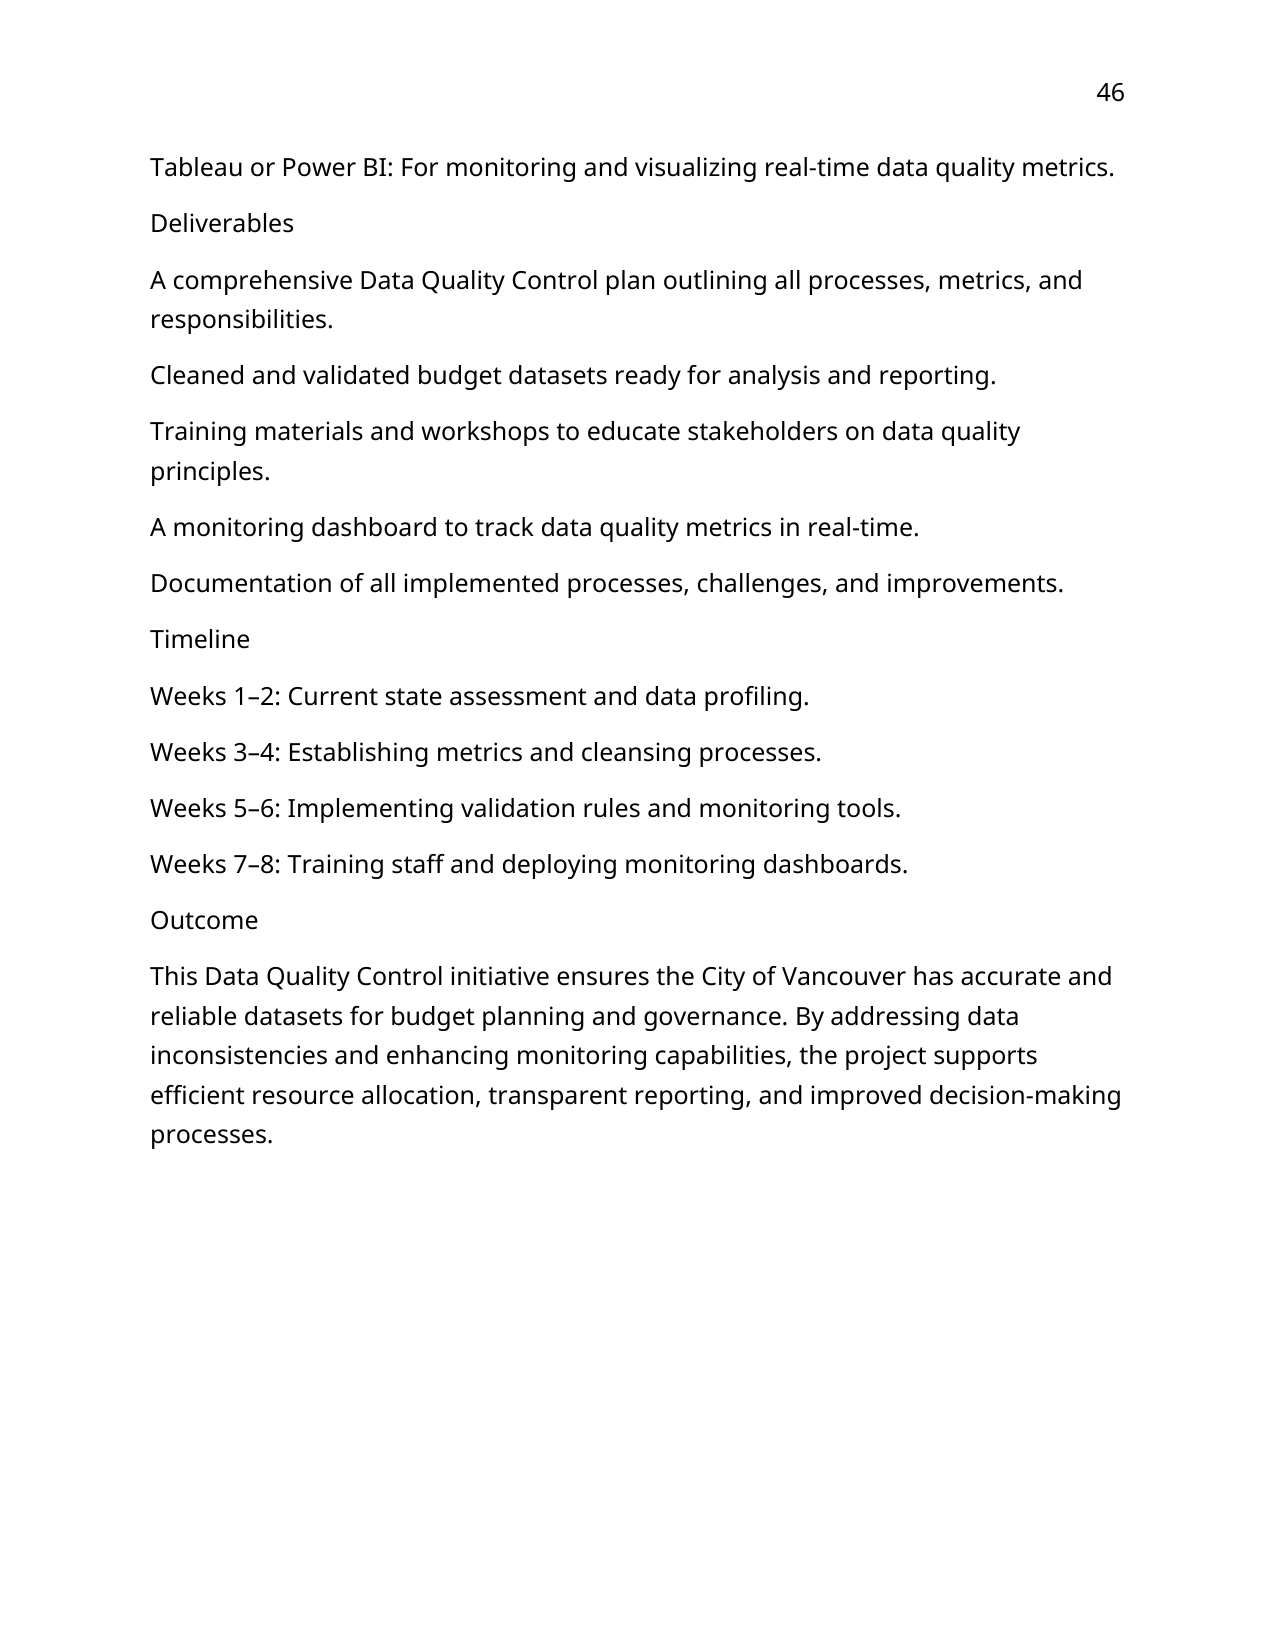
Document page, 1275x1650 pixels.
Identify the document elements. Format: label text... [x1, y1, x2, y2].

text Outcome [150, 903, 1125, 937]
text Weeks 3–4: Establishing metrics and cleansing processes. [150, 734, 1125, 768]
text Weeks 1–2: Current state assessment and data profiling. [150, 678, 1125, 712]
text Timeline [150, 622, 1125, 656]
text A comprehensive Data Quality Control plan outlining all processes, metrics, and responsibilities. [150, 262, 1125, 336]
text A monitoring dashboard to track data quality metrics in real-time. [150, 510, 1125, 544]
text Training materials and workshops to educate stakeholders on data quality principles. [150, 414, 1125, 488]
text Weeks 7–8: Training staff and deploying monitoring dashboards. [150, 847, 1125, 881]
text Tableau or Power BI: For monitoring and visualizing real-time data quality metrics. [150, 150, 1125, 184]
text This Data Quality Control initiative ensures the City of Vancouver has accurate and reliable datasets for budget planning and governance. By addressing data inconsistencies and enhancing monitoring capabilities, the project supports efficient resource allocation, transparent reporting, and improved decision-making processes. [150, 959, 1125, 1151]
text Cleaned and validated budget datasets ready for analysis and reporting. [150, 358, 1125, 392]
text Deliverables [150, 206, 1125, 240]
text Weeks 5–6: Implementing validation rules and monitoring tools. [150, 790, 1125, 824]
text Documentation of all implemented processes, challenges, and improvements. [150, 566, 1125, 600]
